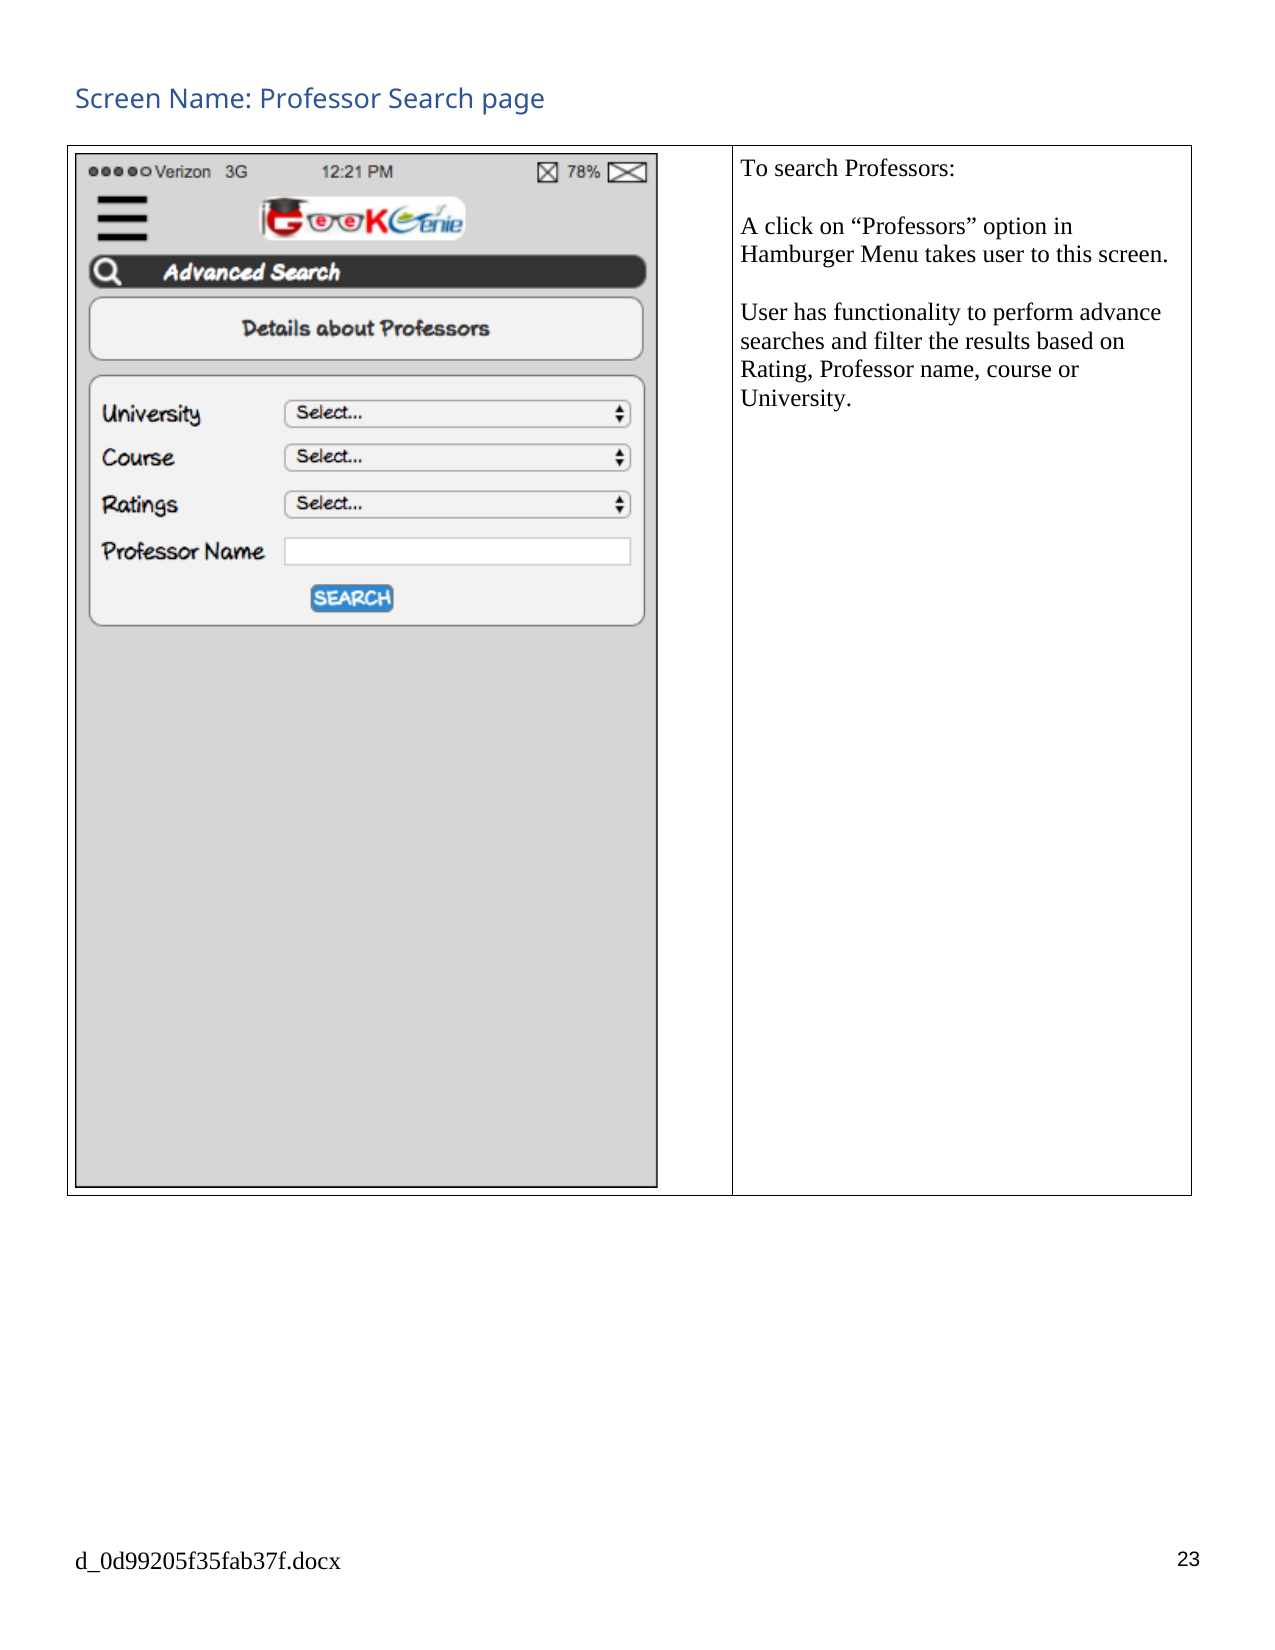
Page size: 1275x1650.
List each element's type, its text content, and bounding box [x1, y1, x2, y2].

picture [75, 153, 658, 1188]
table_header To search Professors: A click on “Professors” option in Hamburger Menu takes user to this screen. User has functionality to perform advance searches and filter the results based on Rating, Professor name, course or University. [733, 146, 1191, 1195]
table_header [68, 146, 732, 1195]
subtitle Screen Name: Professor Search page [75, 79, 1200, 116]
